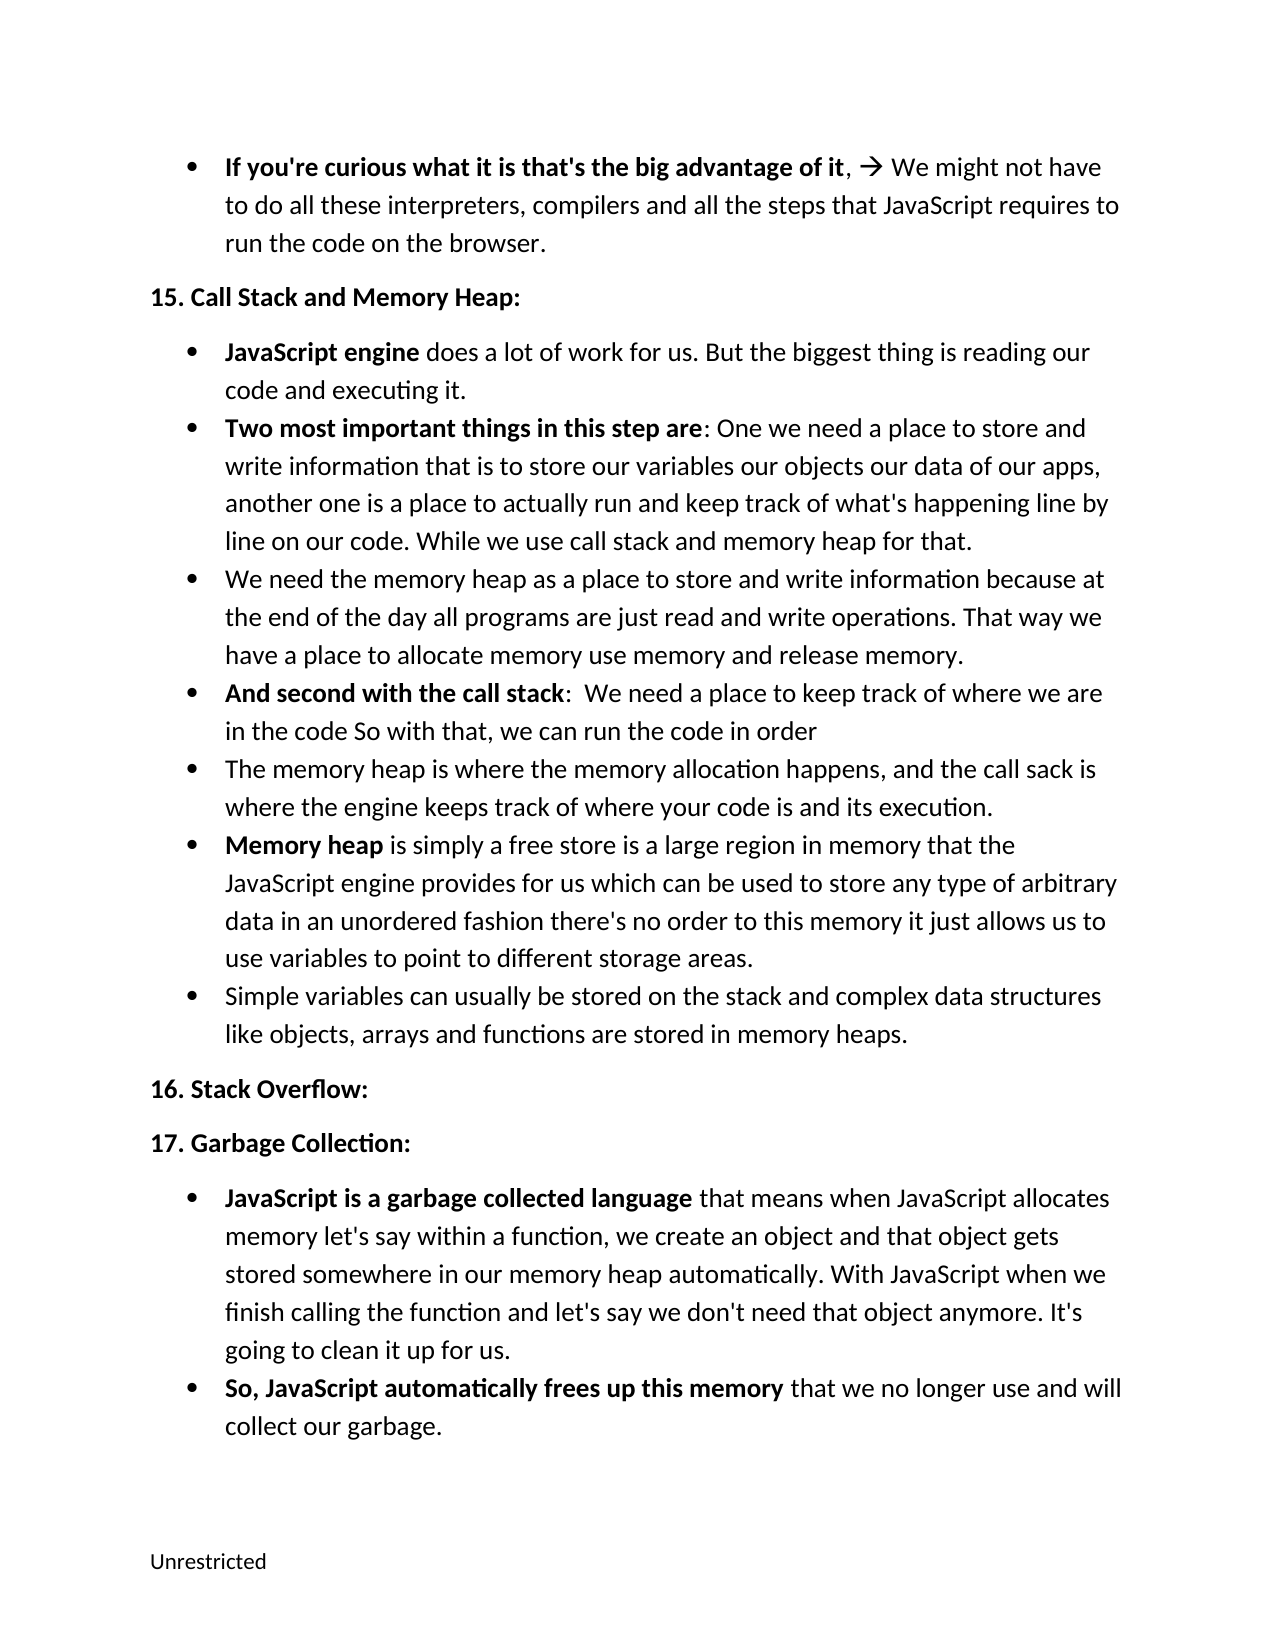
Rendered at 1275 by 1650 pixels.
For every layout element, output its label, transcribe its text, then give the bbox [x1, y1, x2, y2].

list The memory heap is where the memory allocation happens, and the call sack is where the engine keeps track of where your code is and its execution. [187, 752, 1125, 823]
list Two most important things in this step are: One we need a place to store and write information that is to store our variables our objects our data of our apps, another one is a place to actually run and keep track of what's happening line by line on our code. While we use call stack and memory heap for that. [187, 411, 1125, 558]
list JavaScript engine does a lot of work for us. But the biggest thing is reading our code and executing it. [187, 335, 1125, 406]
text 16. Stack Overflow: [150, 1072, 1125, 1105]
list JavaScript is a garbage collected language that means when JavaScript allocates memory let's say within a function, we create an object and that object gets stored somewhere in our memory heap automatically. With JavaScript when we finish calling the function and let's say we don't need that object anymore. It's going to clean it up for us. [187, 1181, 1125, 1366]
text 17. Garbage Collection: [150, 1127, 1125, 1160]
list Simple variables can usually be stored on the stack and complex data structures like objects, arrays and functions are stored in memory heaps. [187, 979, 1125, 1051]
list We need the memory heap as a place to store and write information because at the end of the day all programs are just read and write operations. That way we have a place to allocate memory use memory and release memory. [187, 562, 1125, 671]
list If you're curious what it is that's the big advantage of it, We might not have to do all these interpreters, compilers and all the steps that JavaScript requires to run the code on the browser. [187, 150, 1125, 259]
list And second with the call stack: We need a place to keep track of where we are in the code So with that, we can run the code in order [187, 676, 1125, 747]
list So, JavaScript automatically frees up this memory that we no longer use and will collect our garbage. [187, 1371, 1125, 1442]
text 15. Call Stack and Memory Heap: [150, 280, 1125, 313]
list Memory heap is simply a free store is a large region in memory that the JavaScript engine provides for us which can be used to store any type of arbitrary data in an unordered fashion there's no order to this memory it just allows us to use variables to point to different storage areas. [187, 828, 1125, 975]
